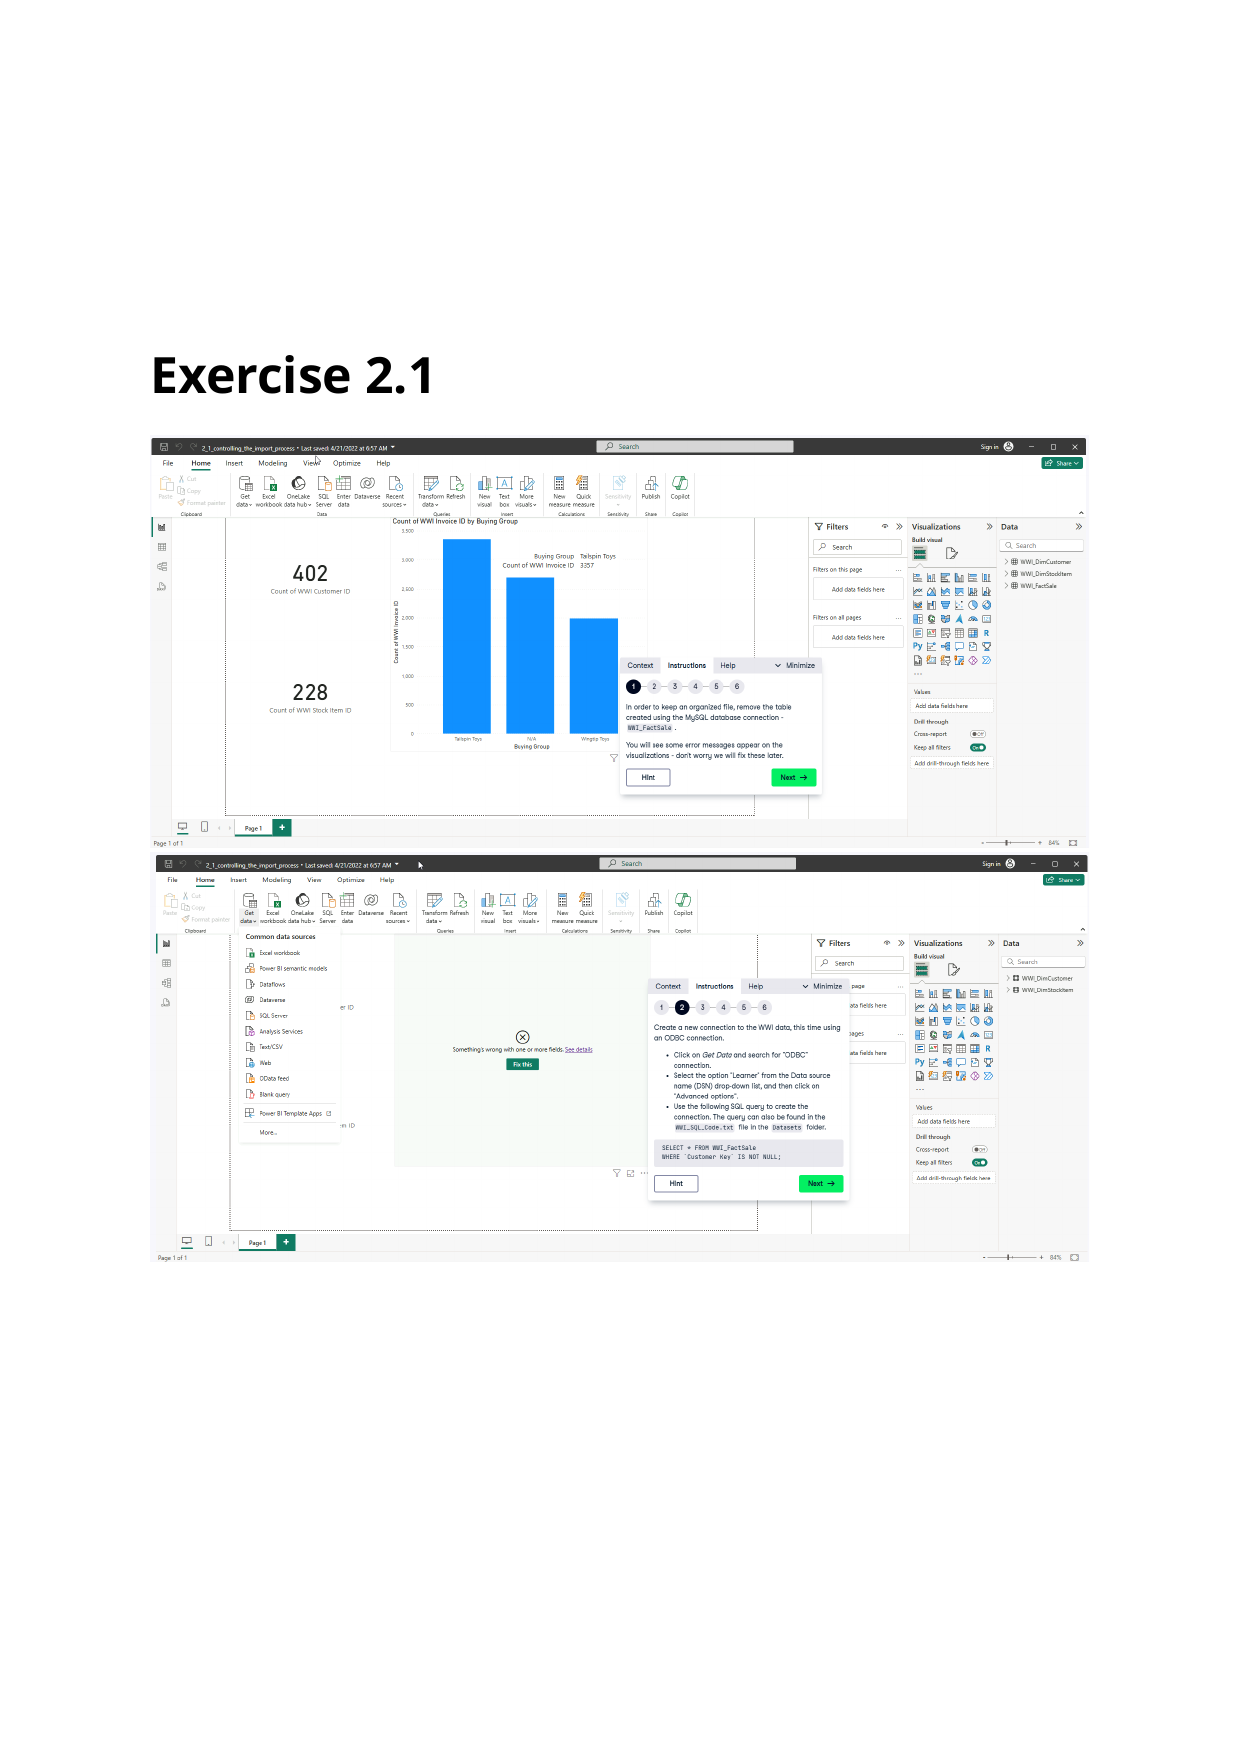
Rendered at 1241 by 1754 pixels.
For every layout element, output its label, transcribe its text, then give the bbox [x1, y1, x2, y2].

picture [150, 852, 1090, 1262]
text Exercise 2.1 [150, 340, 1090, 408]
picture [150, 435, 1090, 848]
